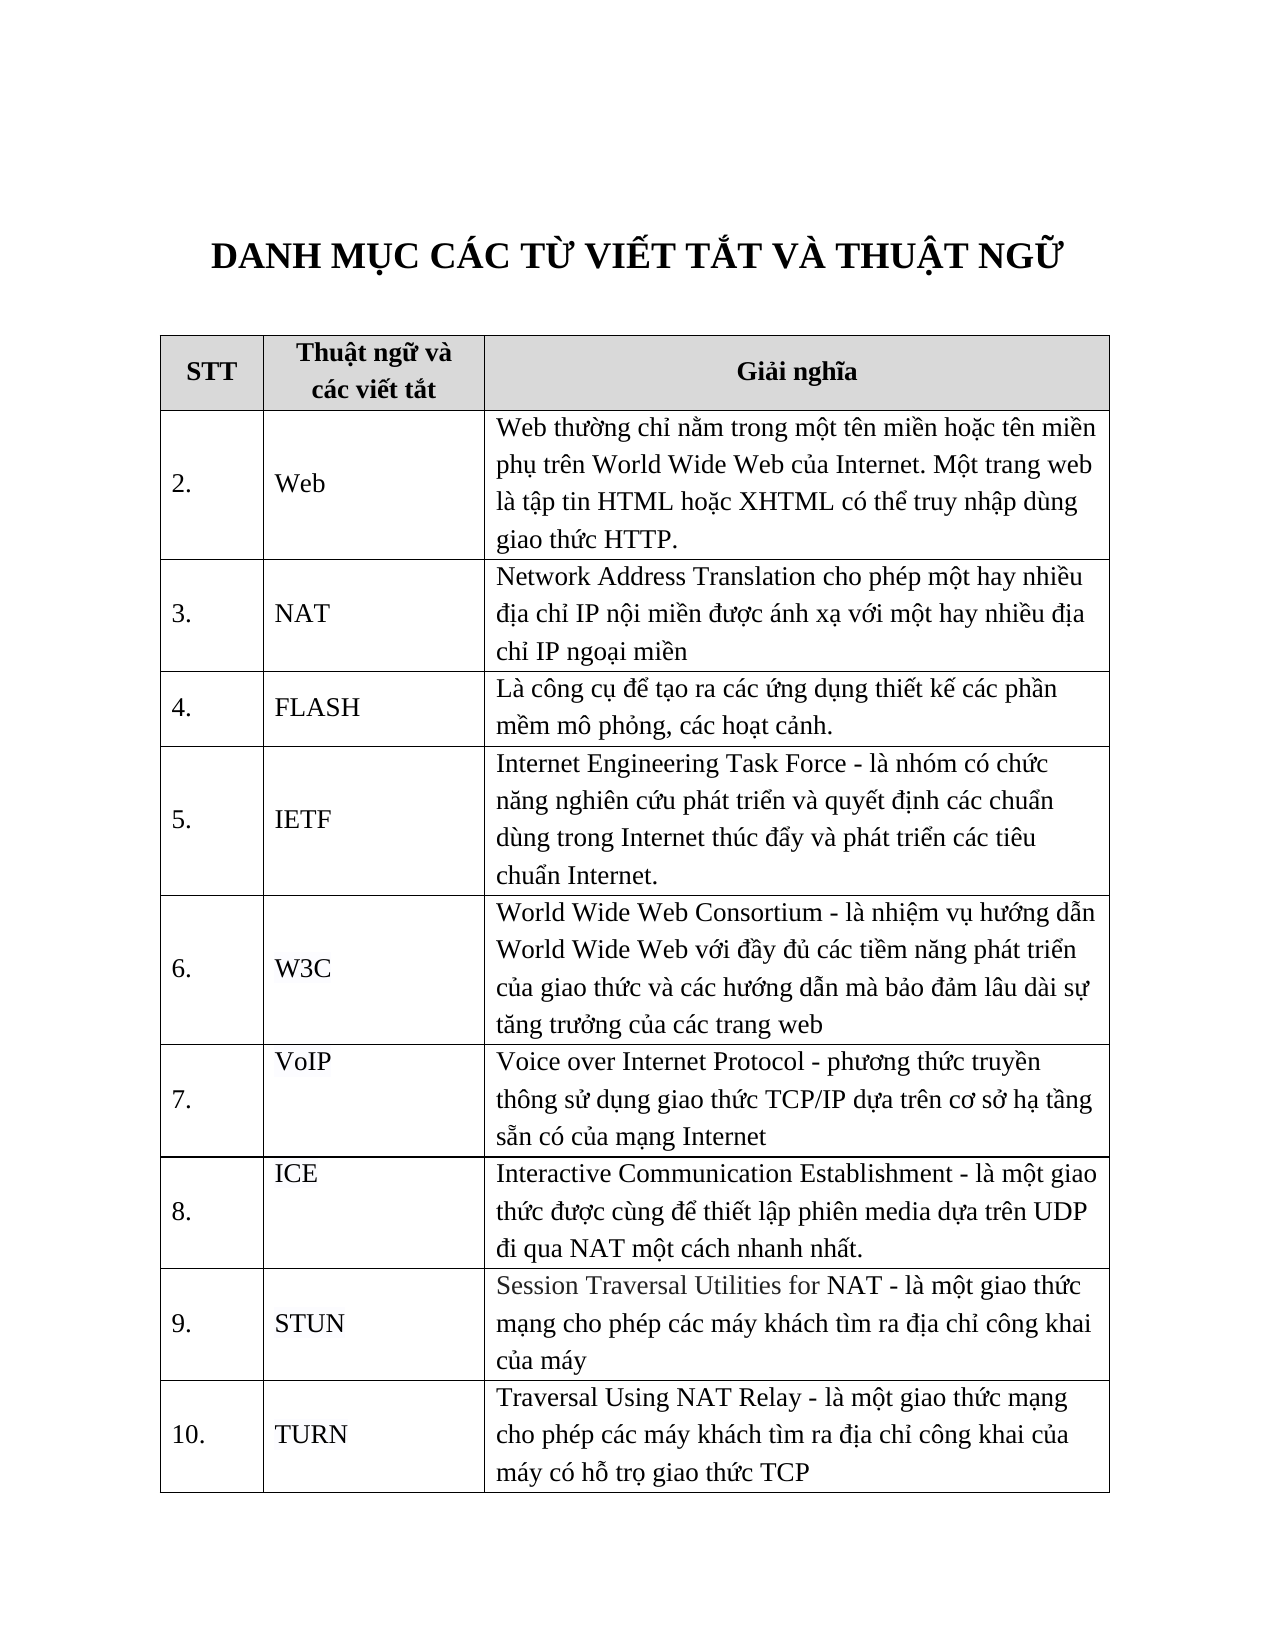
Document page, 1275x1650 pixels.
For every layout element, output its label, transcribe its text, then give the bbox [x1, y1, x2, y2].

table_cell VoIP [264, 1045, 484, 1156]
table_cell Traversal Using NAT Relay - là một giao thức mạng cho phép các máy khách tìm ra địa chỉ công khai của máy có hỗ trọ giao thức TCP [485, 1381, 1109, 1492]
table_cell 9. [161, 1269, 263, 1380]
table_cell 2. [161, 411, 263, 559]
table_cell Web [264, 411, 484, 559]
table_cell FLASH [264, 672, 484, 746]
table_cell Web thường chỉ nằm trong một tên miền hoặc tên miền phụ trên World Wide Web của Internet. Một trang web là tập tin HTML hoặc XHTML có thể truy nhập dùng giao thức HTTP. [485, 411, 1109, 559]
table_cell W3C [264, 896, 484, 1044]
table_cell ICE [264, 1158, 484, 1268]
table_cell Voice over Internet Protocol - phương thức truyền thông sử dụng giao thức TCP/IP dựa trên cơ sở hạ tầng sẵn có của mạng Internet [485, 1045, 1109, 1156]
table_cell 10. [161, 1381, 263, 1492]
table_cell 8. [161, 1158, 263, 1268]
table_header STT [161, 336, 263, 410]
table_cell NAT [264, 560, 484, 671]
table_cell Network Address Translation cho phép một hay nhiều địa chỉ IP nội miền được ánh xạ với một hay nhiều địa chỉ IP ngoại miền [485, 560, 1109, 671]
table_cell 5. [161, 747, 263, 895]
table_cell 4. [161, 672, 263, 746]
table_header Giải nghĩa [485, 336, 1109, 410]
table_cell 3. [161, 560, 263, 671]
table_cell 7. [161, 1045, 263, 1156]
table_cell TURN [264, 1381, 484, 1492]
table_cell Là công cụ để tạo ra các ứng dụng thiết kế các phần mềm mô phỏng, các hoạt cảnh. [485, 672, 1109, 746]
table_cell IETF [264, 747, 484, 895]
table_cell 6. [161, 896, 263, 1044]
table_cell Session Traversal Utilities for NAT - là một giao thức mạng cho phép các máy khách tìm ra địa chỉ công khai của máy [485, 1269, 1109, 1380]
table_cell Internet Engineering Task Force - là nhóm có chức năng nghiên cứu phát triển và quyết định các chuẩn dùng trong Internet thúc đẩy và phát triển các tiêu chuẩn Internet. [485, 747, 1109, 895]
table_cell STUN [264, 1269, 484, 1380]
table_cell World Wide Web Consortium - là nhiệm vụ hướng dẫn World Wide Web với đầy đủ các tiềm năng phát triển của giao thức và các hướng dẫn mà bảo đảm lâu dài sự tăng trưởng của các trang web [485, 896, 1109, 1044]
table_cell Interactive Communication Establishment - là một giao thức được cùng để thiết lập phiên media dựa trên UDP đi qua NAT một cách nhanh nhất. [485, 1158, 1109, 1268]
text DANH MỤC CÁC TỪ VIẾT TẮT VÀ THUẬT NGỮ [150, 233, 1125, 277]
table_header Thuật ngữ và các viết tắt [264, 336, 484, 410]
